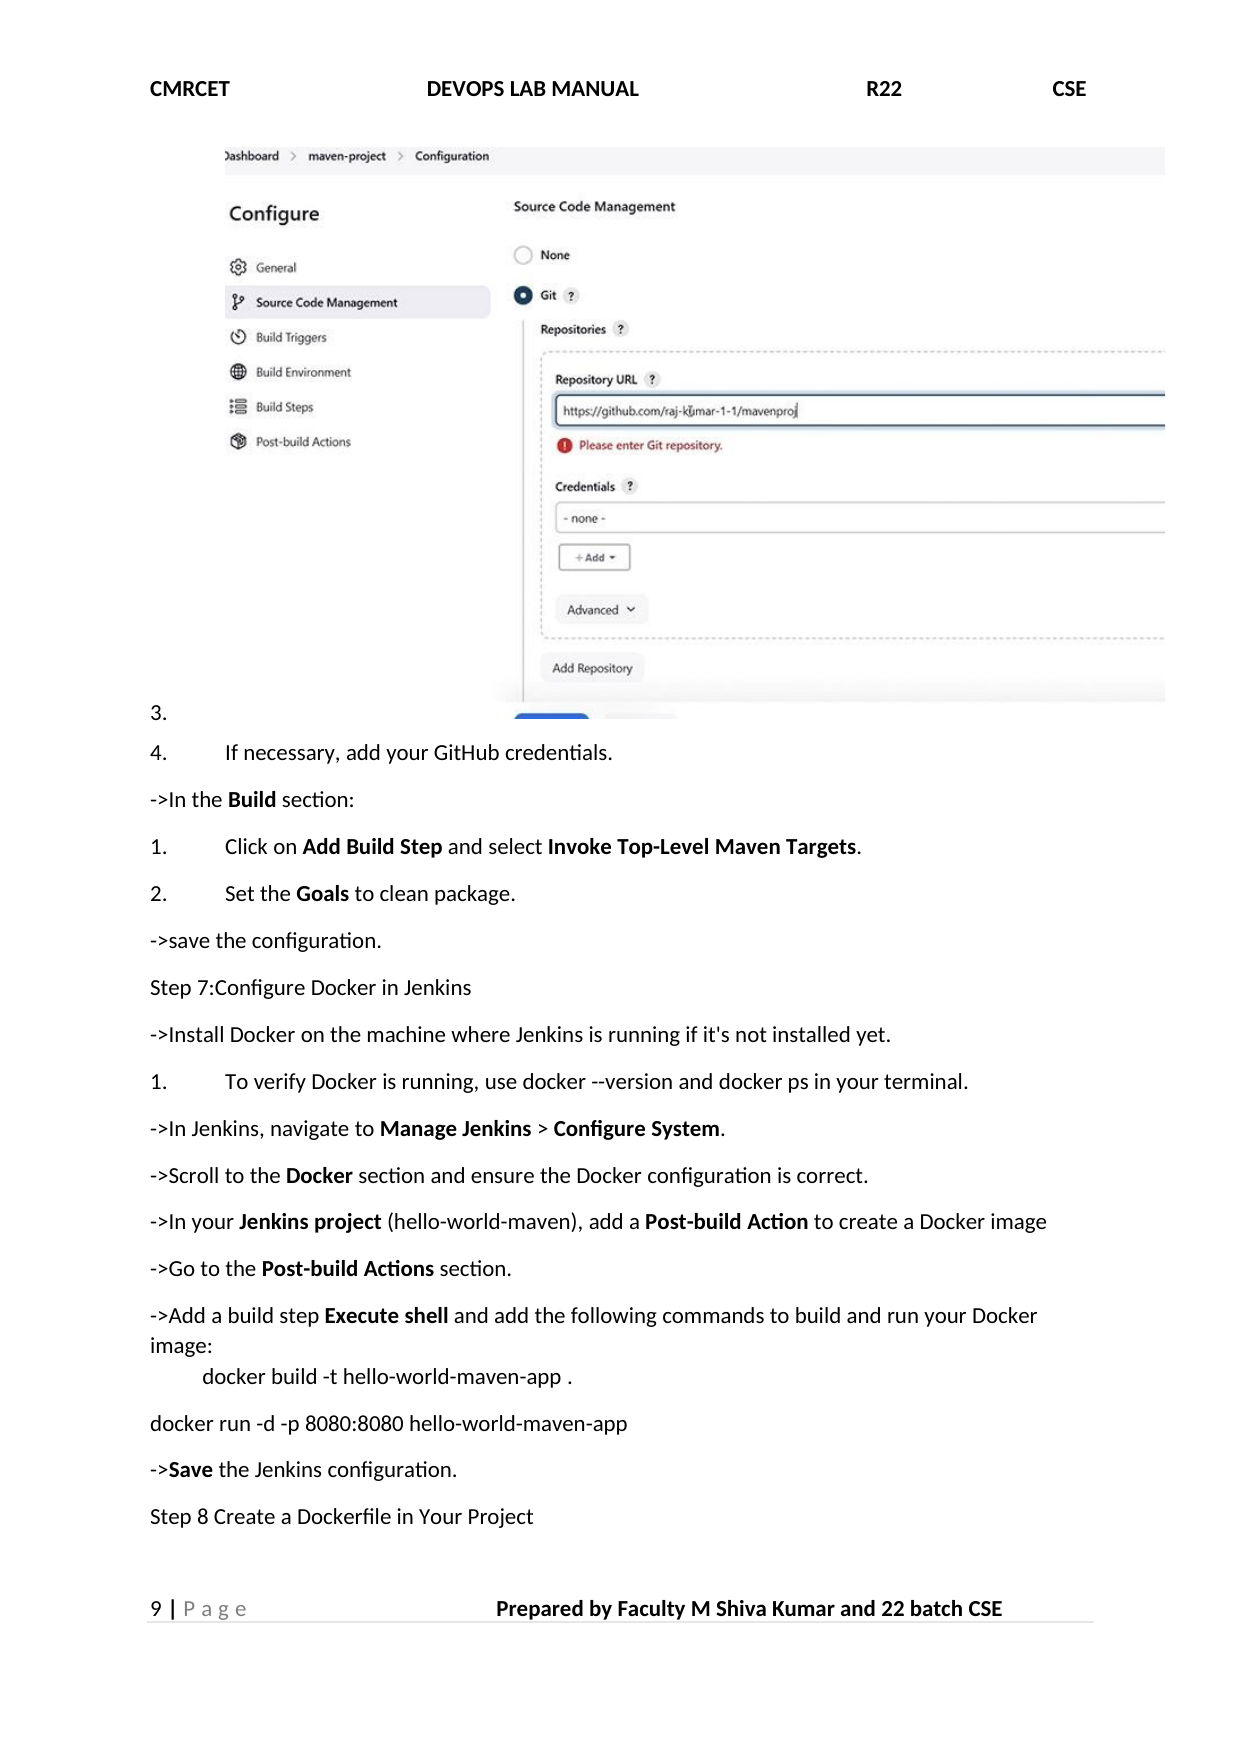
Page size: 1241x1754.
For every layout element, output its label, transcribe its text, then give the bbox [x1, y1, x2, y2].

text ->In Jenkins, navigate to Manage Jenkins > Configure System. [150, 1114, 1182, 1142]
text ->Install Docker on the machine where Jenkins is running if it's not installed yet. [150, 1020, 1182, 1048]
text 3. [150, 698, 1182, 726]
text 4. If necessary, add your GitHub credentials. [150, 738, 1182, 766]
list To verify Docker is running, use docker --version and docker ps in your terminal. [150, 1067, 1182, 1095]
list Set the Goals to clean package. [150, 879, 1182, 907]
text Step 8 Create a Dockerfile in Your Project [150, 1502, 1182, 1531]
picture [225, 147, 1166, 719]
text ->save the configuration. [150, 926, 1182, 954]
text ->Save the Jenkins configuration. [150, 1456, 1182, 1483]
text docker build -t hello-world-maven-app . [202, 1362, 1182, 1390]
text Step 7:Configure Docker in Jenkins [150, 973, 1182, 1001]
text ->In your Jenkins project (hello-world-maven), add a Post-build Action to create a Docker image [150, 1207, 1182, 1236]
text docker run -d -p 8080:8080 hello-world-maven-app [150, 1409, 1182, 1437]
text ->Go to the Post-build Actions section. [150, 1254, 1182, 1283]
text ->Scroll to the Docker section and ensure the Docker configuration is correct. [150, 1161, 1182, 1189]
text ->In the Build section: [150, 785, 1182, 813]
text ->Add a build step Execute shell and add the following commands to build and run your Docker image: [150, 1301, 1082, 1359]
list Click on Add Build Step and select Invoke Top-Level Maven Targets. [150, 832, 1182, 860]
